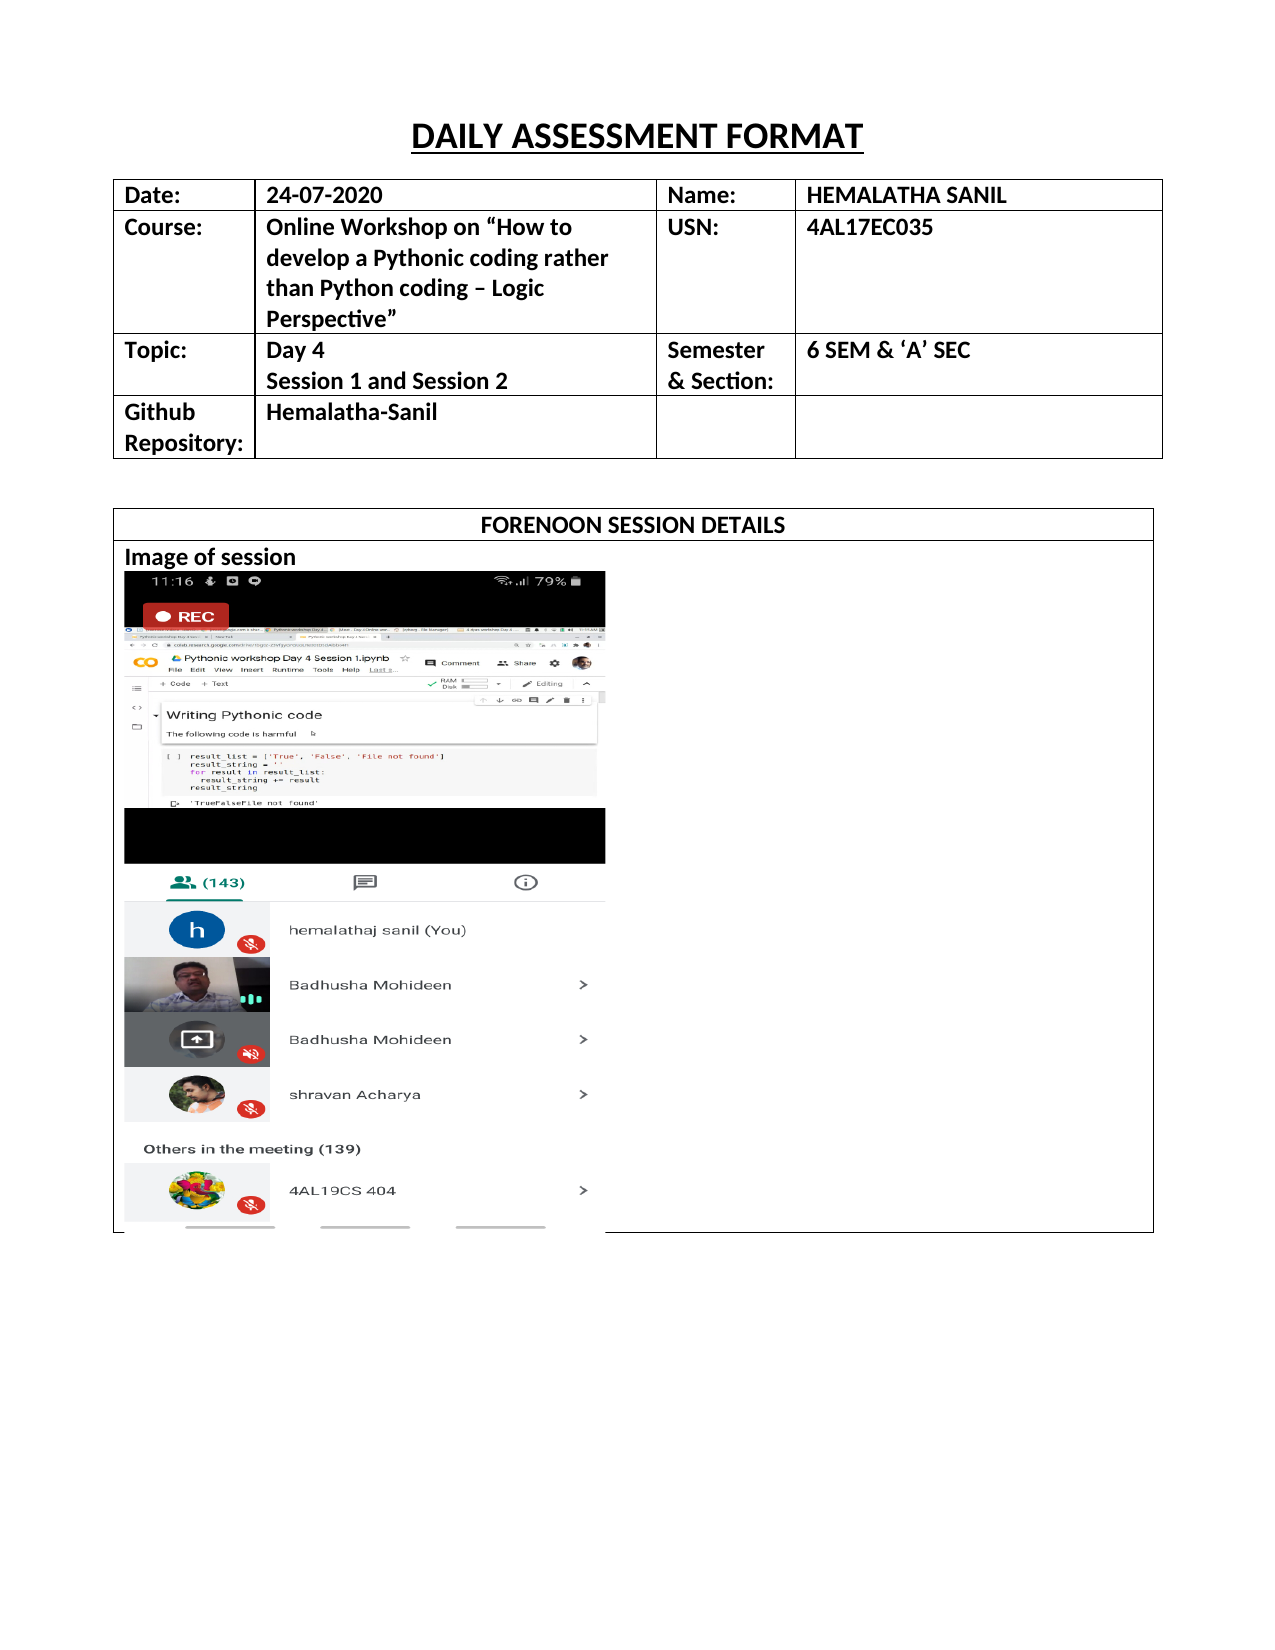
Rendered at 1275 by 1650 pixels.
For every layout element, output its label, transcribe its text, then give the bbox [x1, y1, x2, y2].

table_cell 4AL17EC035 [796, 211, 1162, 333]
table_cell [796, 396, 1162, 457]
text DAILY ASSESSMENT FORMAT [112, 112, 1162, 158]
table_cell Day 4 Session 1 and Session 2 [256, 334, 656, 395]
table_header FORENOON SESSION DETAILS [114, 509, 1153, 540]
table_cell Hemalatha-Sanil [256, 396, 656, 457]
table_cell Online Workshop on “How to develop a Pythonic coding rather than Python coding – Logic Perspective” [256, 211, 656, 333]
table_cell Course: [114, 211, 254, 333]
table_cell [657, 396, 795, 457]
table_cell Github Repository: [114, 396, 254, 457]
picture [124, 571, 606, 1233]
table_header Date: [114, 180, 254, 210]
table_header HEMALATHA SANIL [796, 180, 1162, 210]
table_header Name: [657, 180, 795, 210]
table_cell Semester & Section: [657, 334, 795, 395]
table_header 24-07-2020 [256, 180, 656, 210]
table_cell USN: [657, 211, 795, 333]
table_cell Topic: [114, 334, 254, 395]
table_cell Image of session [114, 541, 1153, 1232]
table_cell 6 SEM & ‘A’ SEC [796, 334, 1162, 395]
